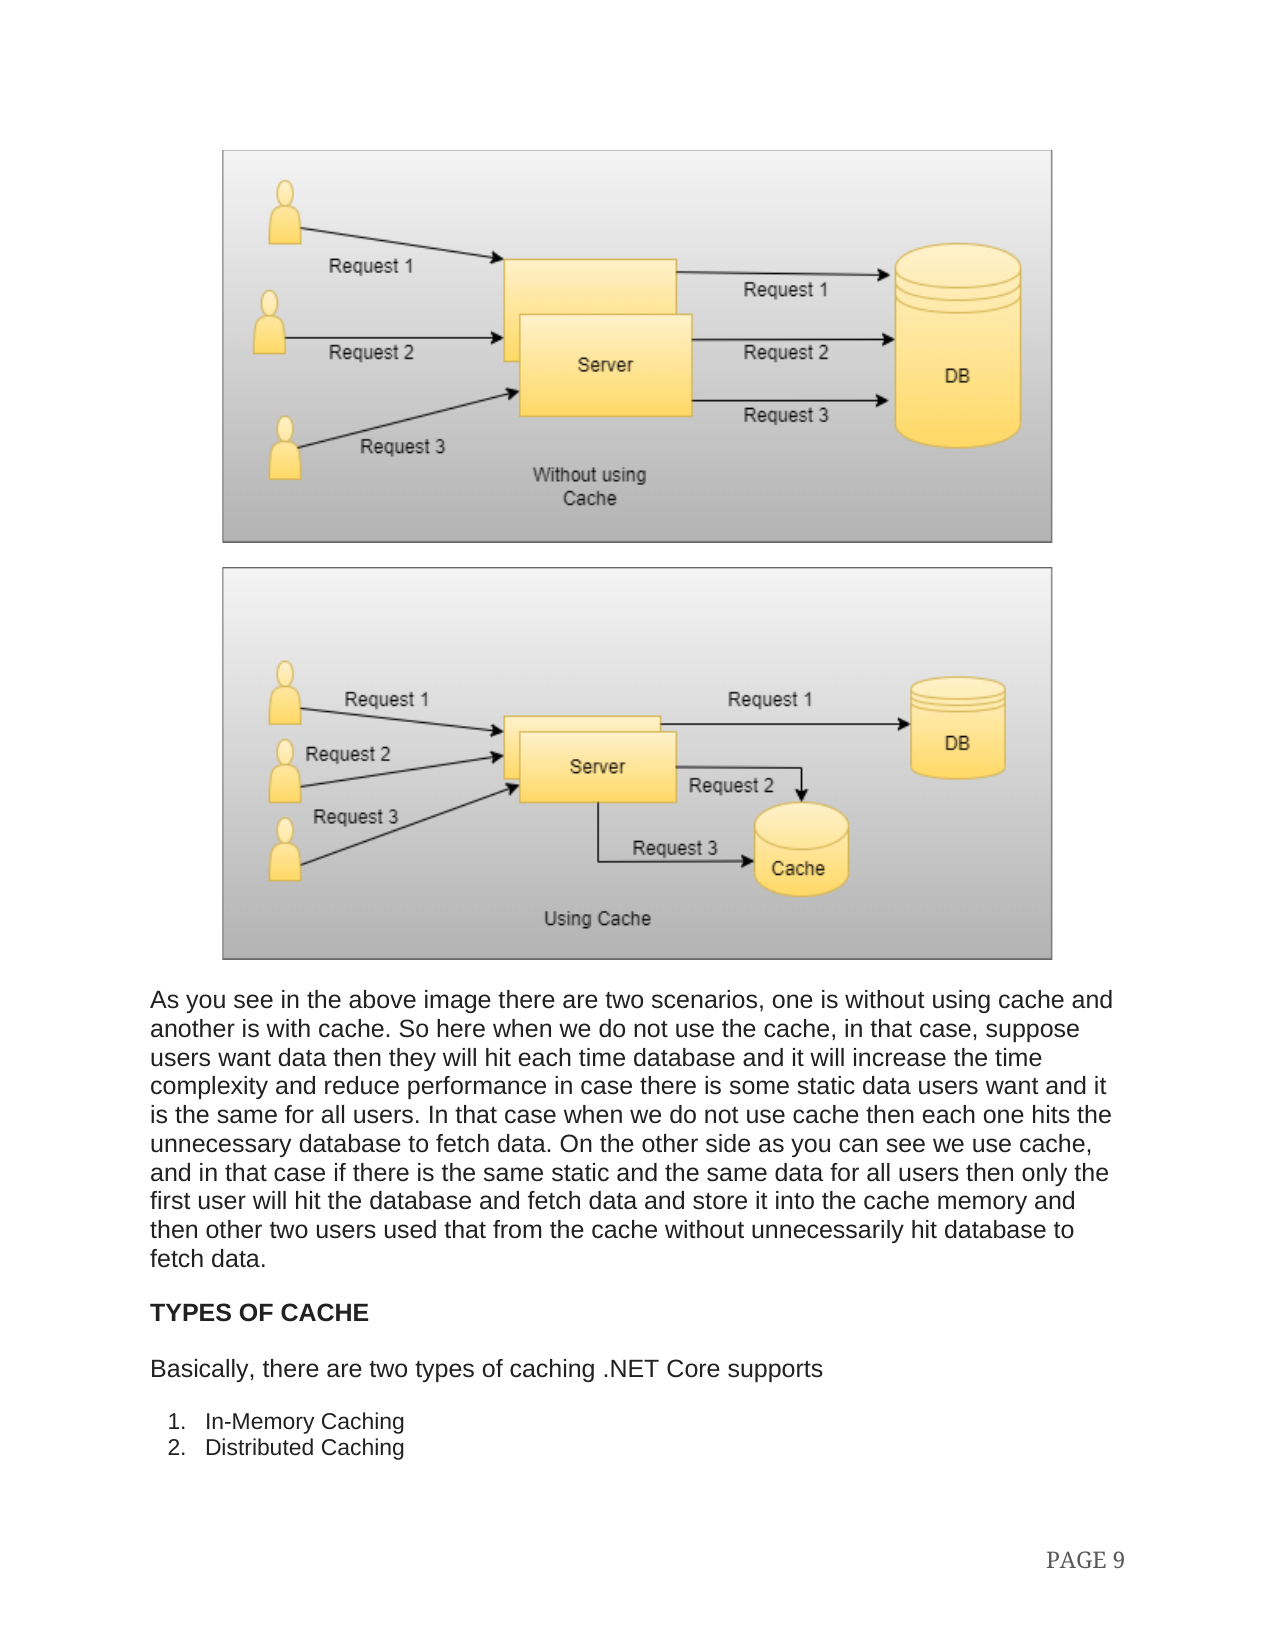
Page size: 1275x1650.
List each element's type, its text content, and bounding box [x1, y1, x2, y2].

subtitle Types of Cache [150, 1297, 1125, 1326]
text Basically, there are two types of caching .NET Core supports [150, 1354, 1125, 1383]
text As you see in the above image there are two scenarios, one is without using cache and another is with cache. So here when we do not use the cache, in that case, suppose users want data then they will hit each time database and it will increase the time complexity and reduce performance in case there is some static data users want and it is the same for all users. In that case when we do not use cache then each one hits the unnecessary database to fetch data. On the other side as you can see we use cache, and in that case if there is the same static and the same data for all users then only the first user will hit the database and fetch data and store it into the cache memory and then other two users used that from the cache without unnecessarily hit database to fetch data. [150, 985, 1125, 1272]
picture [222, 567, 1053, 960]
list Distributed Caching [167, 1434, 1125, 1461]
list In-Memory Caching [167, 1408, 1125, 1434]
picture [222, 150, 1053, 543]
